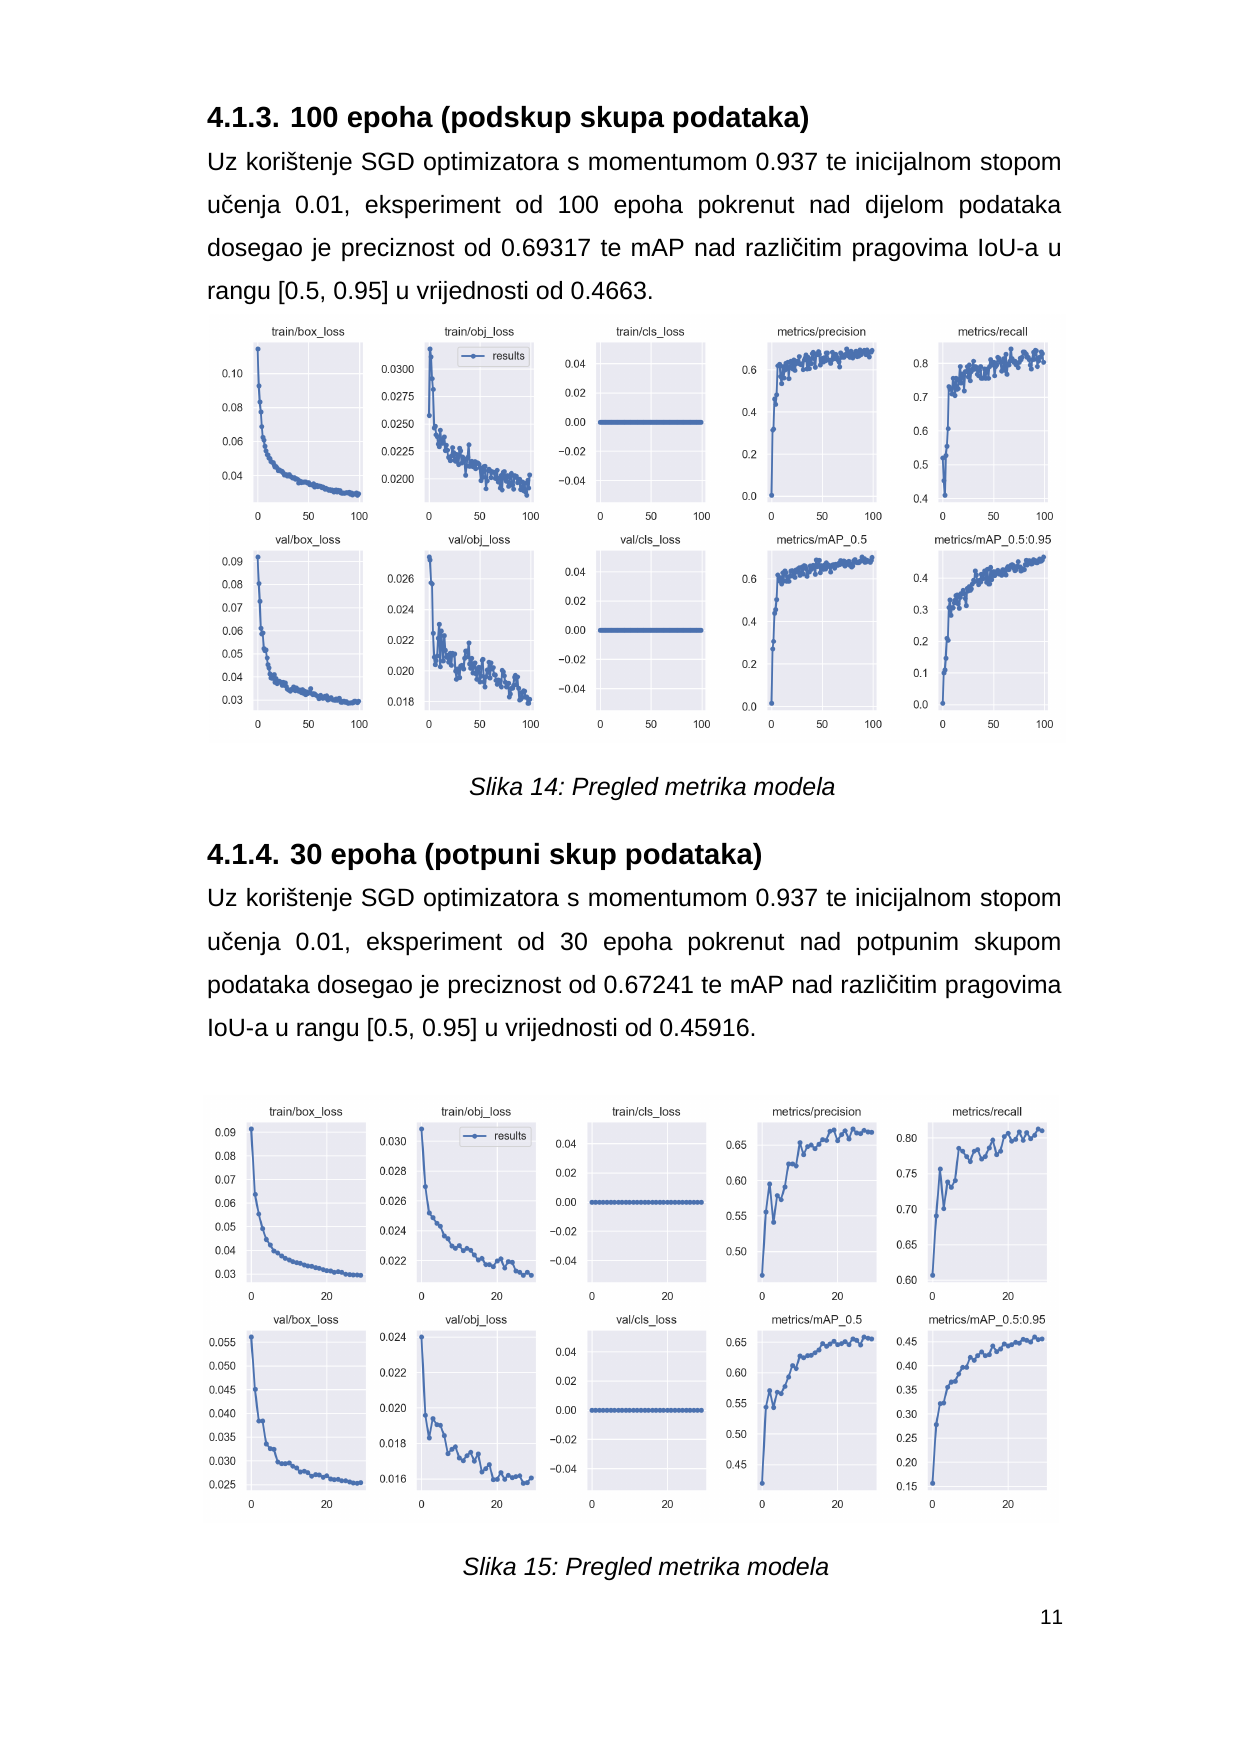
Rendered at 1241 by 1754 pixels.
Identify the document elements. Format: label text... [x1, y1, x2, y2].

text Uz korištenje SGD optimizatora s momentumom 0.937 te inicijalnom stopom učenja 0.01, eksperiment od 30 epoha pokrenut nad potpunim skupom podataka dosegao je preciznost od 0.67241 te mAP nad različitim pragovima IoU-a u rangu [0.5, 0.95] u vrijednosti od 0.45916. [207, 883, 1063, 1042]
picture [202, 1095, 1060, 1523]
text Uz korištenje SGD optimizatora s momentumom 0.937 te inicijalnom stopom učenja 0.01, eksperiment od 100 epoha pokrenut nad dijelom podataka dosegao je preciznost od 0.69317 te mAP nad različitim pragovima IoU-a u rangu [0.5, 0.95] u vrijednosti od 0.4663. [207, 146, 1063, 304]
subtitle 100 epoha (podskup skupa podataka) [207, 100, 1063, 134]
picture [209, 314, 1066, 743]
